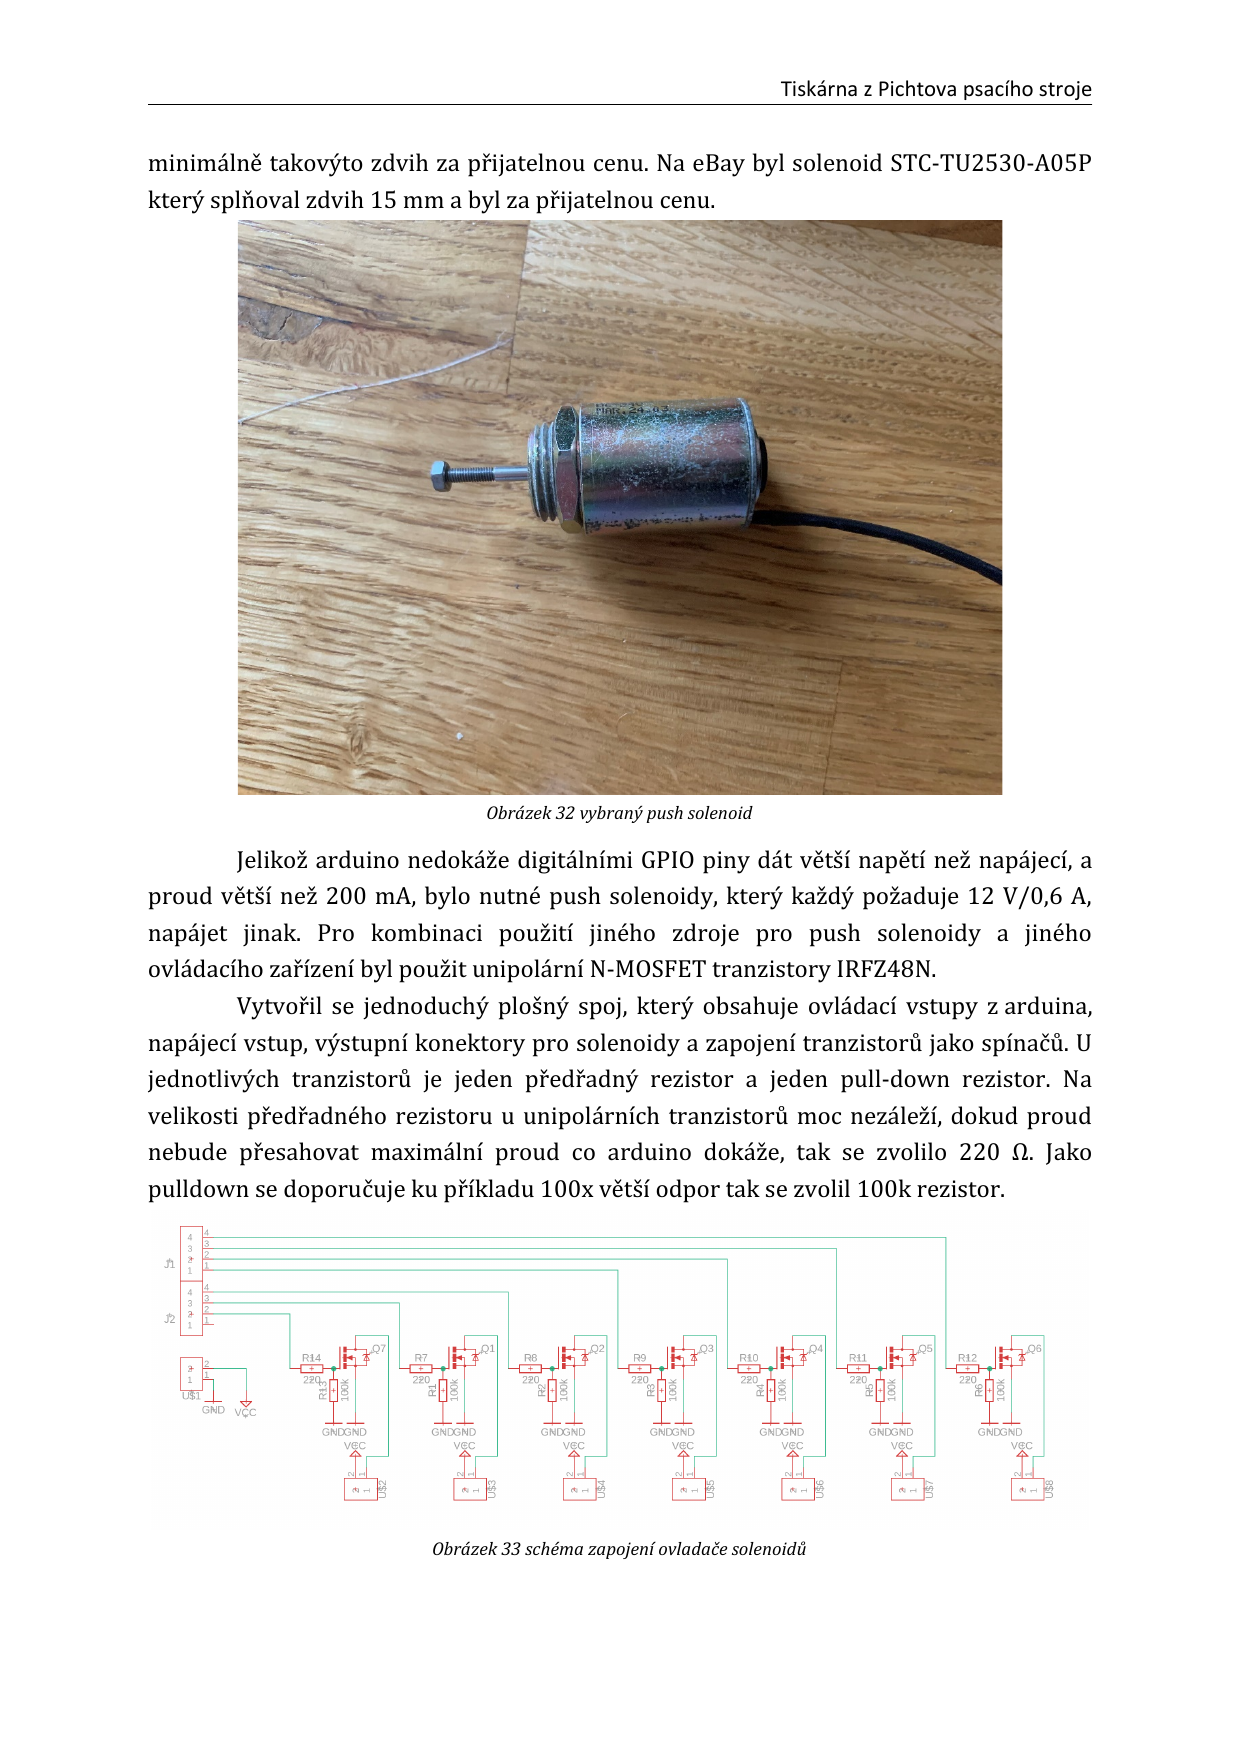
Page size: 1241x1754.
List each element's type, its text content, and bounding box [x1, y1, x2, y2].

text Vytvořil se jednoduchý plošný spoj, který obsahuje ovládací vstupy z arduina, napájecí vstup, výstupní konektory pro solenoidy a zapojení tranzistorů jako spínačů. U jednotlivých tranzistorů je jeden předřadný rezistor a jeden pull-down rezistor. Na velikosti předřadného rezistoru u unipolárních tranzistorů moc nezáleží, dokud proud nebude přesahovat maximální proud co arduino dokáže, tak se zvolilo 220 Ω. Jako pulldown se doporučuje ku příkladu 100x větší odpor tak se zvolil 100k rezistor. [148, 991, 1092, 1203]
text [148, 148, 1092, 213]
text Jelikož arduino nedokáže digitálními GPIO piny dát větší napětí než napájecí, a proud větší než 200 mA, bylo nutné push solenoidy, který každý požaduje 12 V/0,6 A, napájet jinak. Pro kombinaci použití jiného zdroje pro push solenoidy a jiného ovládacího zařízení byl použit unipolární N-MOSFET tranzistory IRFZ48N. [148, 844, 1092, 983]
text Obrázek 33 schéma zapojení ovladače solenoidů [148, 1537, 1092, 1559]
picture [237, 220, 1003, 795]
text Obrázek 32 vybraný push solenoid [148, 802, 1092, 823]
picture [151, 1210, 1089, 1530]
